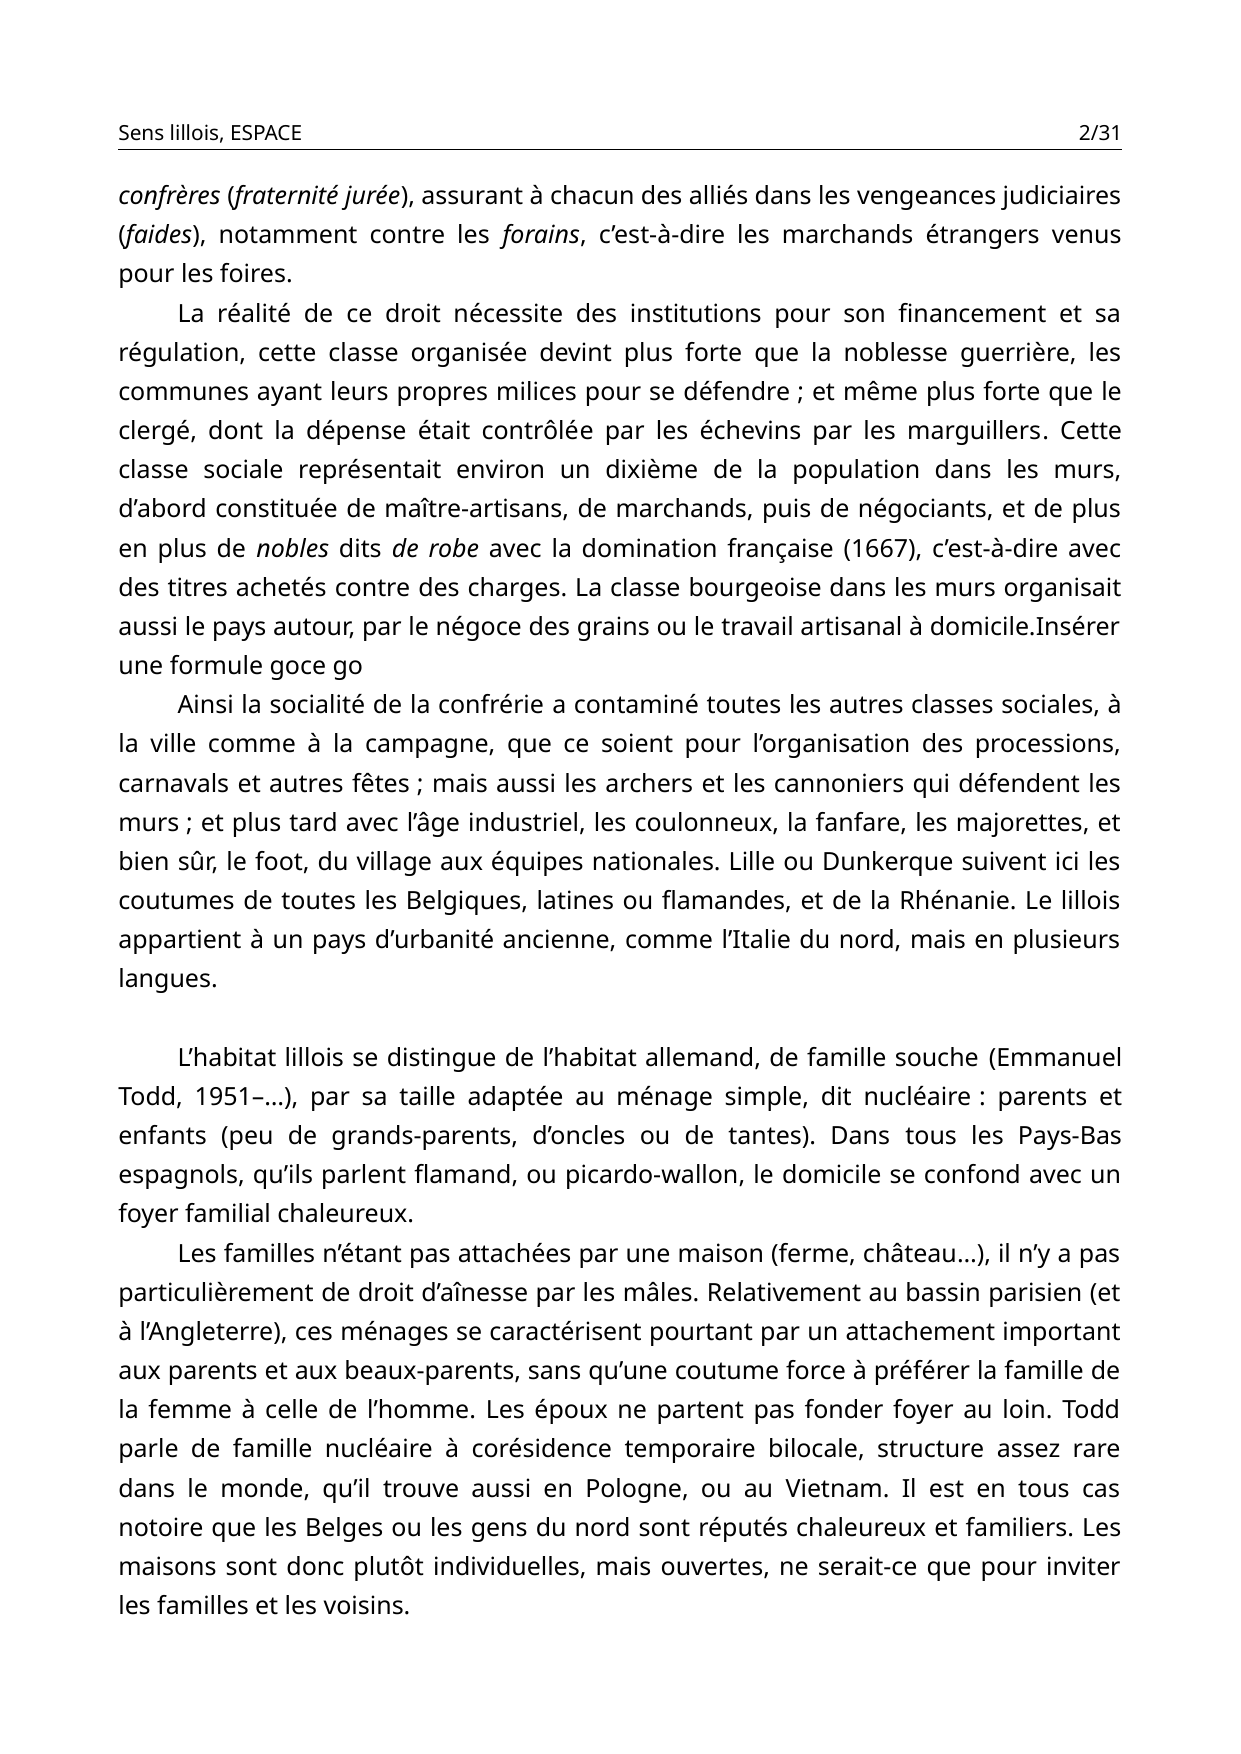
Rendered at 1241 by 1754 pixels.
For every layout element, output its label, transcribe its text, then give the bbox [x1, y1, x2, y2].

text L’habitat lillois se distingue de l’habitat allemand, de famille souche (Emmanuel Todd, 1951–…), par sa taille adaptée au ménage simple, dit nucléaire : parents et enfants (peu de grands-parents, d’oncles ou de tantes). Dans tous les Pays-Bas espagnols, qu’ils parlent flamand, ou picardo-wallon, le domicile se confond avec un foyer familial chaleureux. [118, 1039, 1122, 1230]
text La réalité de ce droit nécessite des institutions pour son financement et sa régulation, cette classe organisée devint plus forte que la noblesse guerrière, les communes ayant leurs propres milices pour se défendre ; et même plus forte que le clergé, dont la dépense était contrôlée par les échevins par les marguillers. Cette classe sociale représentait environ un dixième de la population dans les murs, d’abord constituée de maître-artisans, de marchands, puis de négociants, et de plus en plus de nobles dits de robe avec la domination française (1667), c’est-à-dire avec des titres achetés contre des charges. La classe bourgeoise dans les murs organisait aussi le pays autour, par le négoce des grains ou le travail artisanal à domicile.Insérer une formule goce go [118, 295, 1122, 682]
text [118, 178, 1122, 290]
text Les familles n’étant pas attachées par une maison (ferme, château…), il n’y a pas particulièrement de droit d’aînesse par les mâles. Relativement au bassin parisien (et à l’Angleterre), ces ménages se caractérisent pourtant par un attachement important aux parents et aux beaux-parents, sans qu’une coutume force à préférer la famille de la femme à celle de l’homme. Les époux ne partent pas fonder foyer au loin. Todd parle de famille nucléaire à corésidence temporaire bilocale, structure assez rare dans le monde, qu’il trouve aussi en Pologne, ou au Vietnam. Il est en tous cas notoire que les Belges ou les gens du nord sont réputés chaleureux et familiers. Les maisons sont donc plutôt individuelles, mais ouvertes, ne serait-ce que pour inviter les familles et les voisins. [118, 1235, 1122, 1622]
text Ainsi la socialité de la confrérie a contaminé toutes les autres classes sociales, à la ville comme à la campagne, que ce soient pour l’organisation des processions, carnavals et autres fêtes ; mais aussi les archers et les cannoniers qui défendent les murs ; et plus tard avec l’âge industriel, les coulonneux, la fanfare, les majorettes, et bien sûr, le foot, du village aux équipes nationales. Lille ou Dunkerque suivent ici les coutumes de toutes les Belgiques, latines ou flamandes, et de la Rhénanie. Le lillois appartient à un pays d’urbanité ancienne, comme l’Italie du nord, mais en plusieurs langues. [118, 687, 1122, 995]
